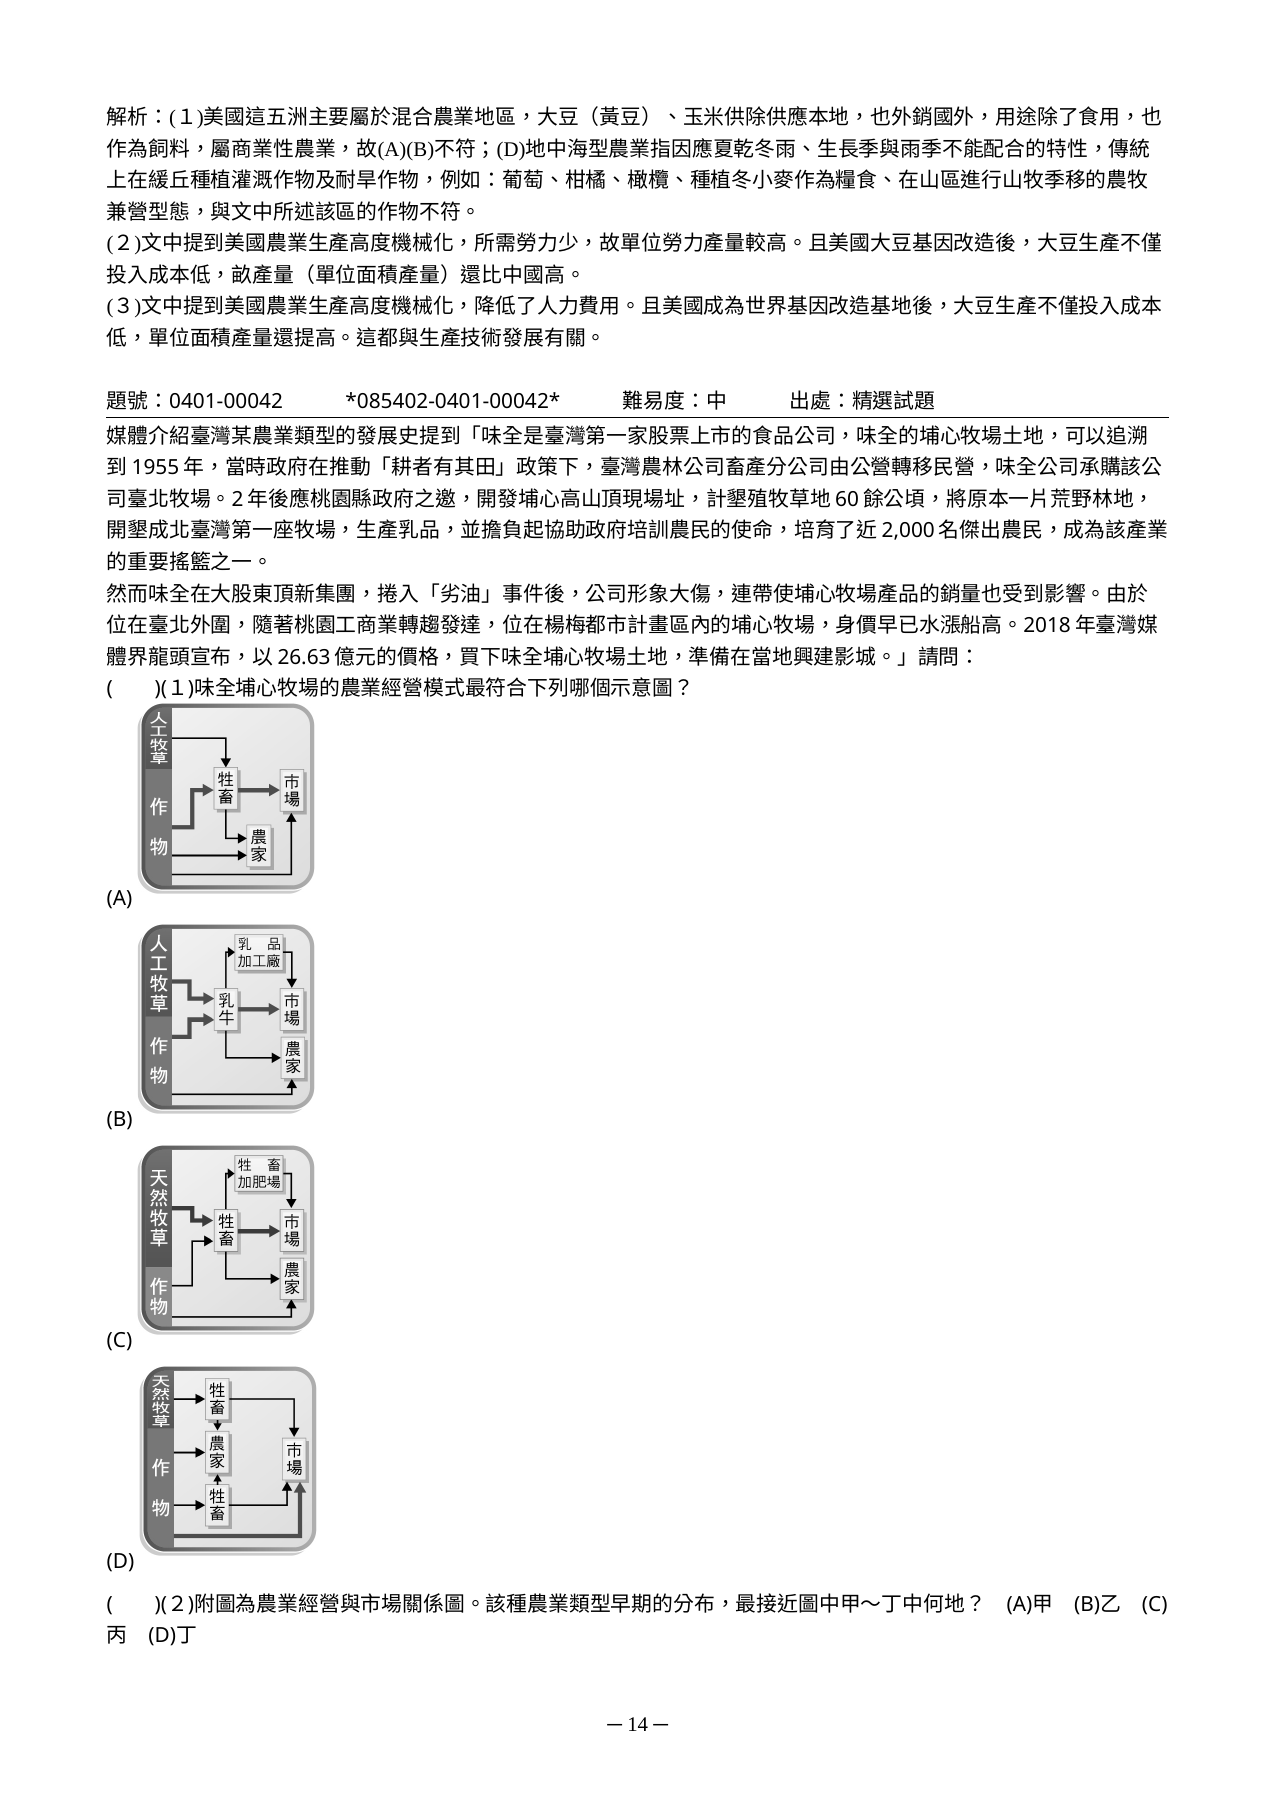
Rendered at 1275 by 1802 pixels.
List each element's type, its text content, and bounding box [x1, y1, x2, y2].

picture [139, 1365, 318, 1556]
text 題號：0401-00042 *085402-0401-00042* 難易度：中 出處：精選試題 [106, 384, 1169, 417]
picture [137, 923, 316, 1114]
picture [137, 702, 316, 894]
text 解析：(１)美國這五洲主要屬於混合農業地區，大豆（黃豆）、玉米供除供應本地，也外銷國外，用途除了食用，也作為飼料，屬商業性農業，故(A)(B)不符；(D)地中海型農業指因應夏乾冬雨、生長季與雨季不能配合的特性，傳統上在緩丘種植灌溉作物及耐旱作物，例如：葡萄、柑橘、橄欖、種植冬小麥作為糧食、在山區進行山牧季移的農牧兼營型態，與文中所述該區的作物不符。 (２)文中提到美國農業生產高度機械化，所需勞力少，故單位勞力產量較高。且美國大豆基因改造後，大豆生產不僅投入成本低，畝產量（單位面積產量）還比中國高。 (３)文中提到美國農業生產高度機械化，降低了人力費用。且美國成為世界基因改造基地後，大豆生產不僅投入成本低，單位面積產量還提高。這都與生產技術發展有關。 [106, 100, 1169, 352]
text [106, 418, 1169, 1649]
picture [137, 1144, 316, 1335]
